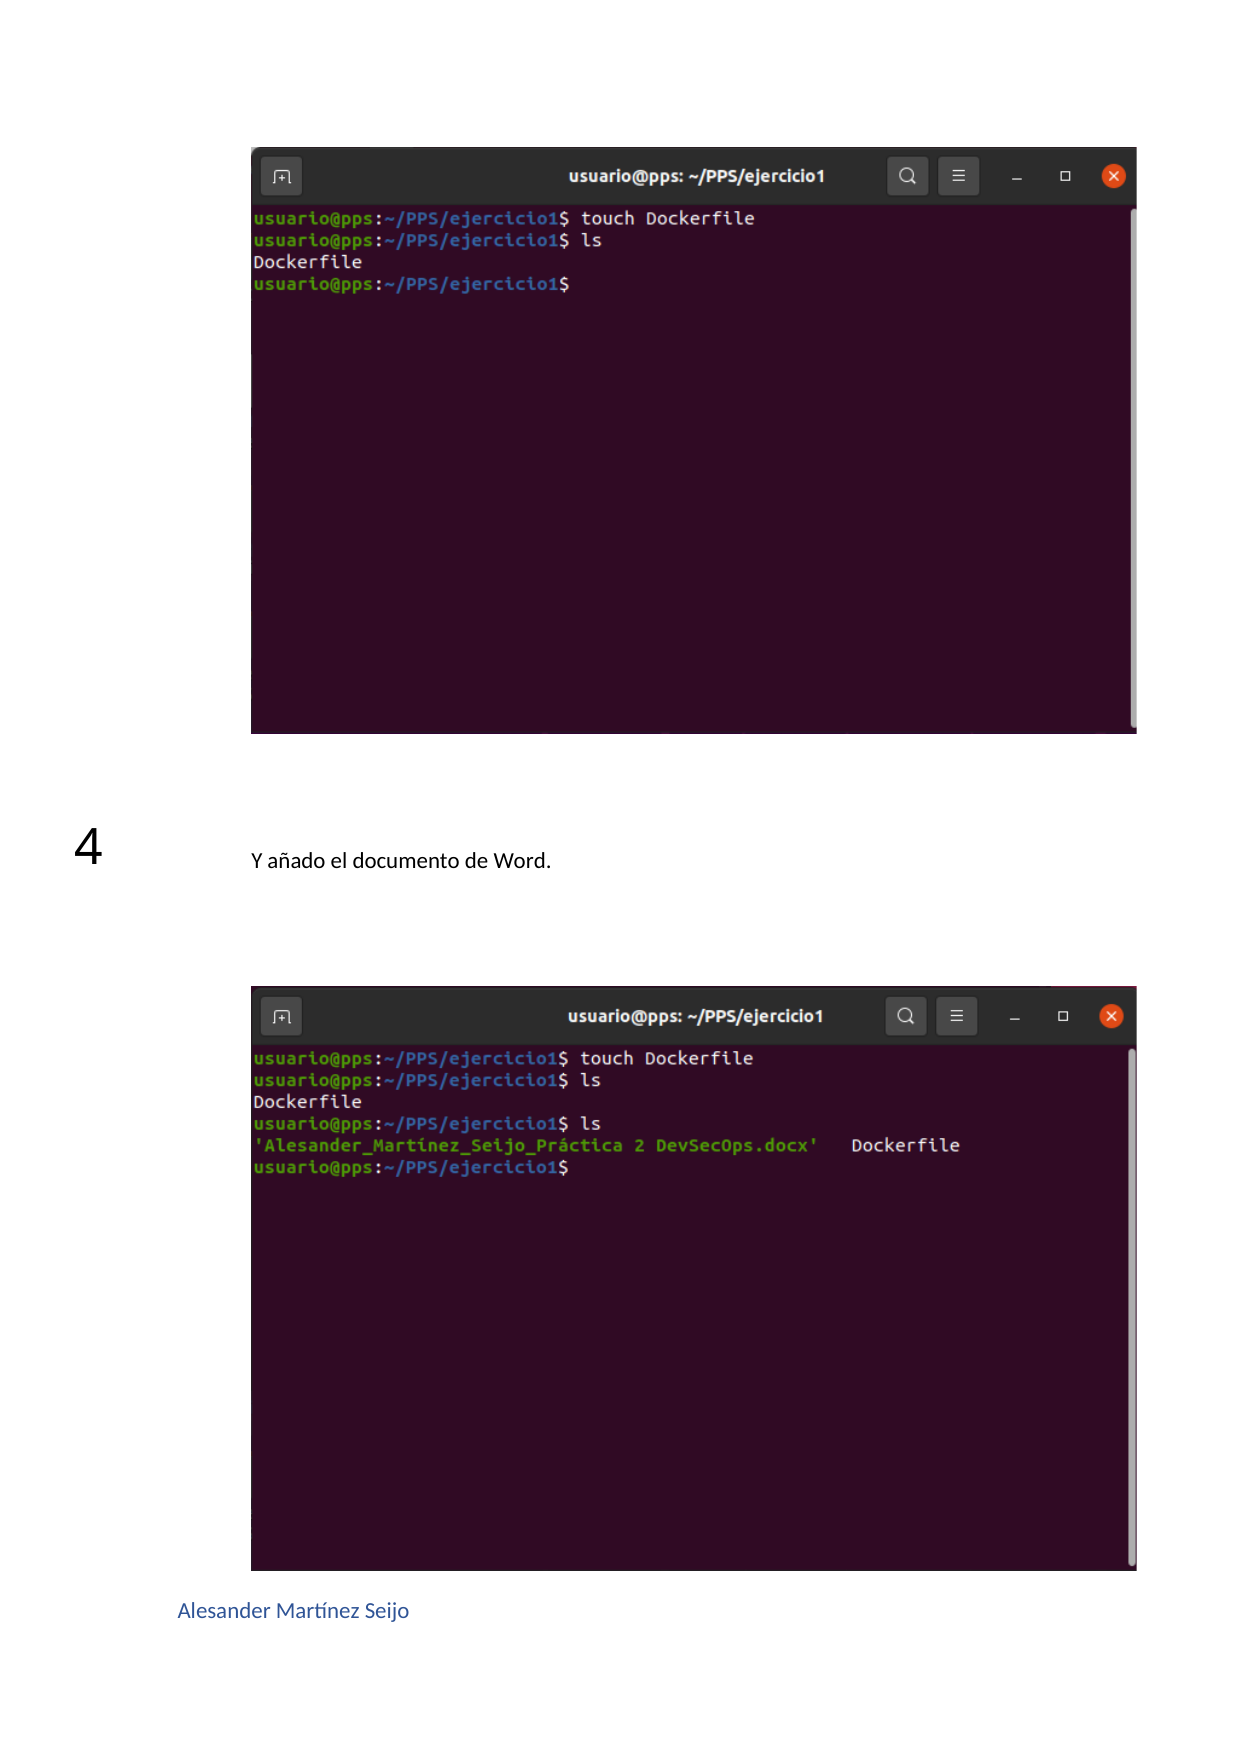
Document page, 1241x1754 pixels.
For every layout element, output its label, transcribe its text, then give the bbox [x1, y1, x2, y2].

picture [251, 147, 1137, 734]
picture [251, 986, 1137, 1571]
text Y añado el documento de Word. [251, 846, 1063, 874]
